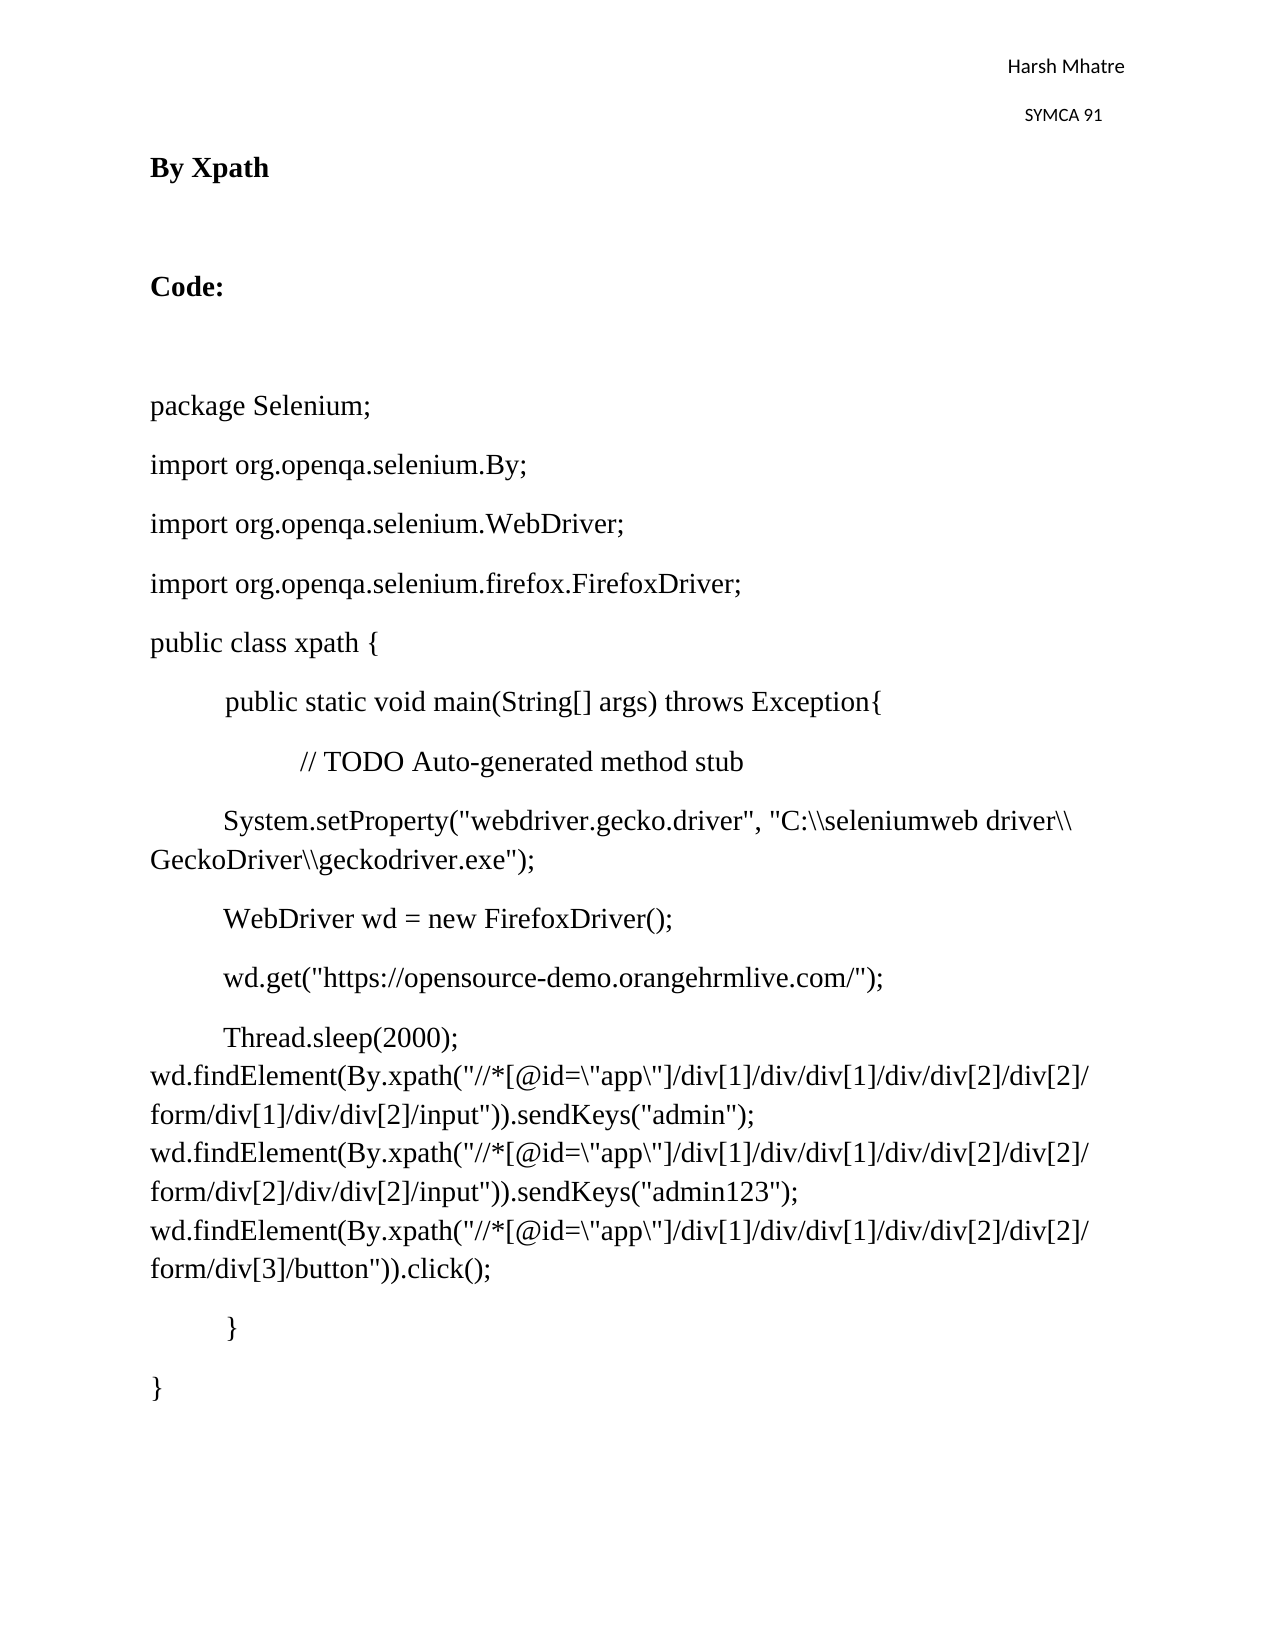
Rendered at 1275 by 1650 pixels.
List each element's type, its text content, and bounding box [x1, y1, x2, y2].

text package Selenium; [150, 388, 1125, 421]
text } [150, 1370, 1125, 1403]
text // TODO Auto-generated method stub [150, 744, 1125, 777]
text public class xpath { [150, 625, 1125, 659]
text By Xpath [150, 150, 1125, 184]
text wd.get("https://opensource-demo.orangehrmlive.com/"); [150, 961, 1125, 994]
text Code: [150, 269, 1125, 302]
text } [150, 1311, 1125, 1344]
text public static void main(String[] args) throws Exception{ [150, 684, 1125, 718]
text System.setProperty("webdriver.gecko.driver", "C:\\seleniumweb driver\\GeckoDriver\\geckodriver.exe"); [150, 803, 1125, 875]
text Thread.sleep(2000); wd.findElement(By.xpath("//*[@id=\"app\"]/div[1]/div/div[1]/div/div[2]/div[2]/form/div[1]/div/div[2]/input")).sendKeys("admin"); wd.findElement(By.xpath("//*[@id=\"app\"]/div[1]/div/div[1]/div/div[2]/div[2]/form/div[2]/div/div[2]/input")).sendKeys("admin123"); wd.findElement(By.xpath("//*[@id=\"app\"]/div[1]/div/div[1]/div/div[2]/div[2]/form/div[3]/button")).click(); [150, 1020, 1125, 1285]
text import org.openqa.selenium.By; [150, 447, 1125, 481]
text WebDriver wd = new FirefoxDriver(); [150, 901, 1125, 935]
text import org.openqa.selenium.firefox.FirefoxDriver; [150, 566, 1125, 599]
text import org.openqa.selenium.WebDriver; [150, 506, 1125, 540]
